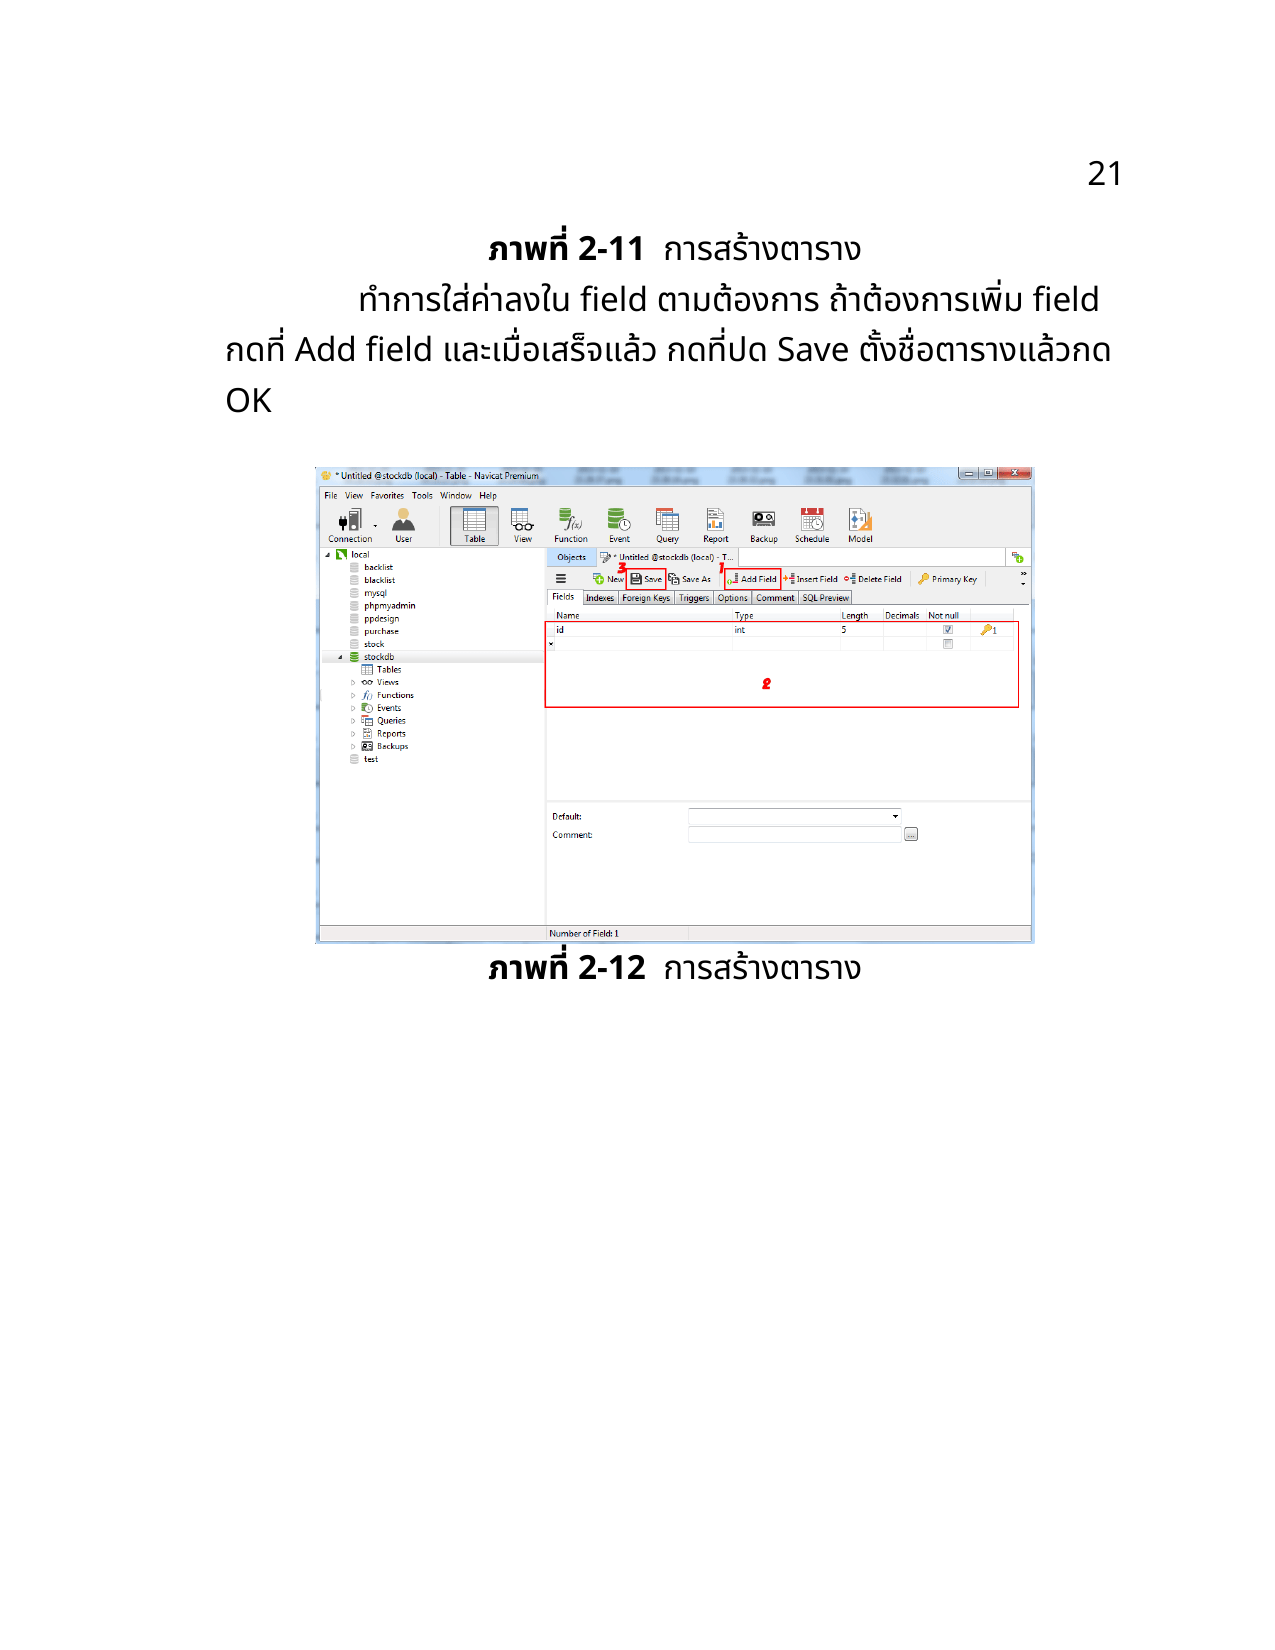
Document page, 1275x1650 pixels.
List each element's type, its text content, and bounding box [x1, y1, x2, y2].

picture [315, 467, 1035, 944]
text ภาพที่ 2-12 การสร้างตาราง [225, 944, 1125, 994]
text ทำการใส่ค่าลงใน field ตามต้องการ ถ้าต้องการเพิ่ม field กดที่ Add field และเมื่อเสร็จแล้ว กดที่ปด Save ตั้งชื่อตารางแล้วกด OK [225, 276, 1125, 422]
text ภาพที่ 2-11 การสร้างตาราง [225, 225, 1125, 276]
